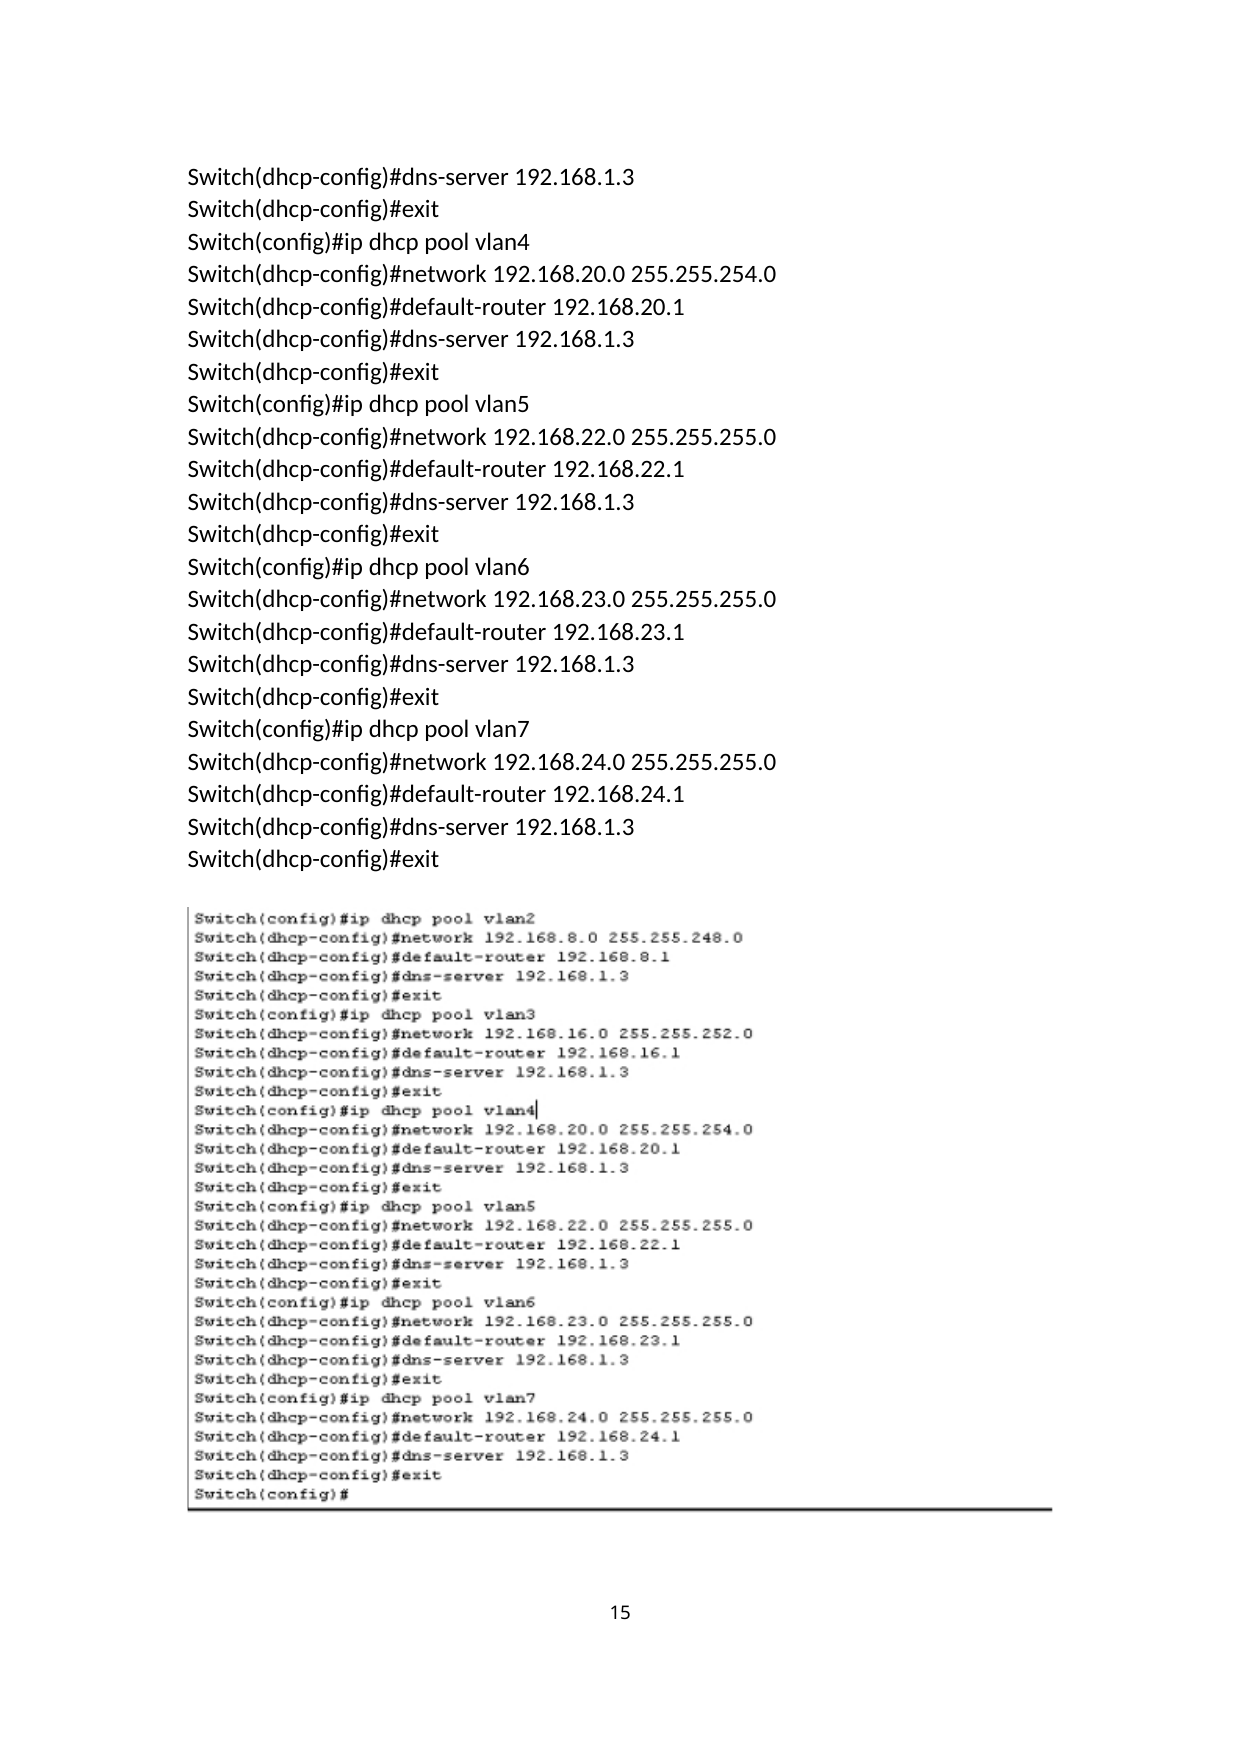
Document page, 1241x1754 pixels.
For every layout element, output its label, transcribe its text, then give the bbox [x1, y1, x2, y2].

text Switch(config)#ip dhcp pool vlan6 [187, 550, 1053, 582]
text Switch(dhcp-config)#exit [187, 680, 1053, 712]
text Switch(dhcp-config)#exit [187, 192, 1053, 225]
picture [187, 907, 1054, 1514]
text Switch(config)#ip dhcp pool vlan4 [187, 225, 1053, 257]
text Switch(dhcp-config)#dns-server 192.168.1.3 [187, 647, 1053, 680]
text Switch(dhcp-config)#dns-server 192.168.1.3 [187, 485, 1053, 517]
text Switch(config)#ip dhcp pool vlan7 [187, 712, 1053, 745]
text Switch(dhcp-config)#dns-server 192.168.1.3 [187, 810, 1053, 842]
text Switch(dhcp-config)#default-router 192.168.22.1 [187, 452, 1053, 485]
text Switch(dhcp-config)#exit [187, 355, 1053, 387]
text Switch(dhcp-config)#exit [187, 517, 1053, 550]
text Switch(dhcp-config)#default-router 192.168.23.1 [187, 615, 1053, 647]
text Switch(dhcp-config)#network 192.168.20.0 255.255.254.0 [187, 257, 1053, 290]
text Switch(dhcp-config)#network 192.168.22.0 255.255.255.0 [187, 420, 1053, 452]
text Switch(dhcp-config)#dns-server 192.168.1.3 [187, 322, 1053, 355]
text Switch(config)#ip dhcp pool vlan5 [187, 387, 1053, 420]
text Switch(dhcp-config)#dns-server 192.168.1.3 [187, 160, 1053, 192]
text Switch(dhcp-config)#exit [187, 842, 1053, 875]
text Switch(dhcp-config)#default-router 192.168.24.1 [187, 777, 1053, 810]
text Switch(dhcp-config)#default-router 192.168.20.1 [187, 290, 1053, 322]
text Switch(dhcp-config)#network 192.168.24.0 255.255.255.0 [187, 745, 1053, 777]
text Switch(dhcp-config)#network 192.168.23.0 255.255.255.0 [187, 582, 1053, 615]
